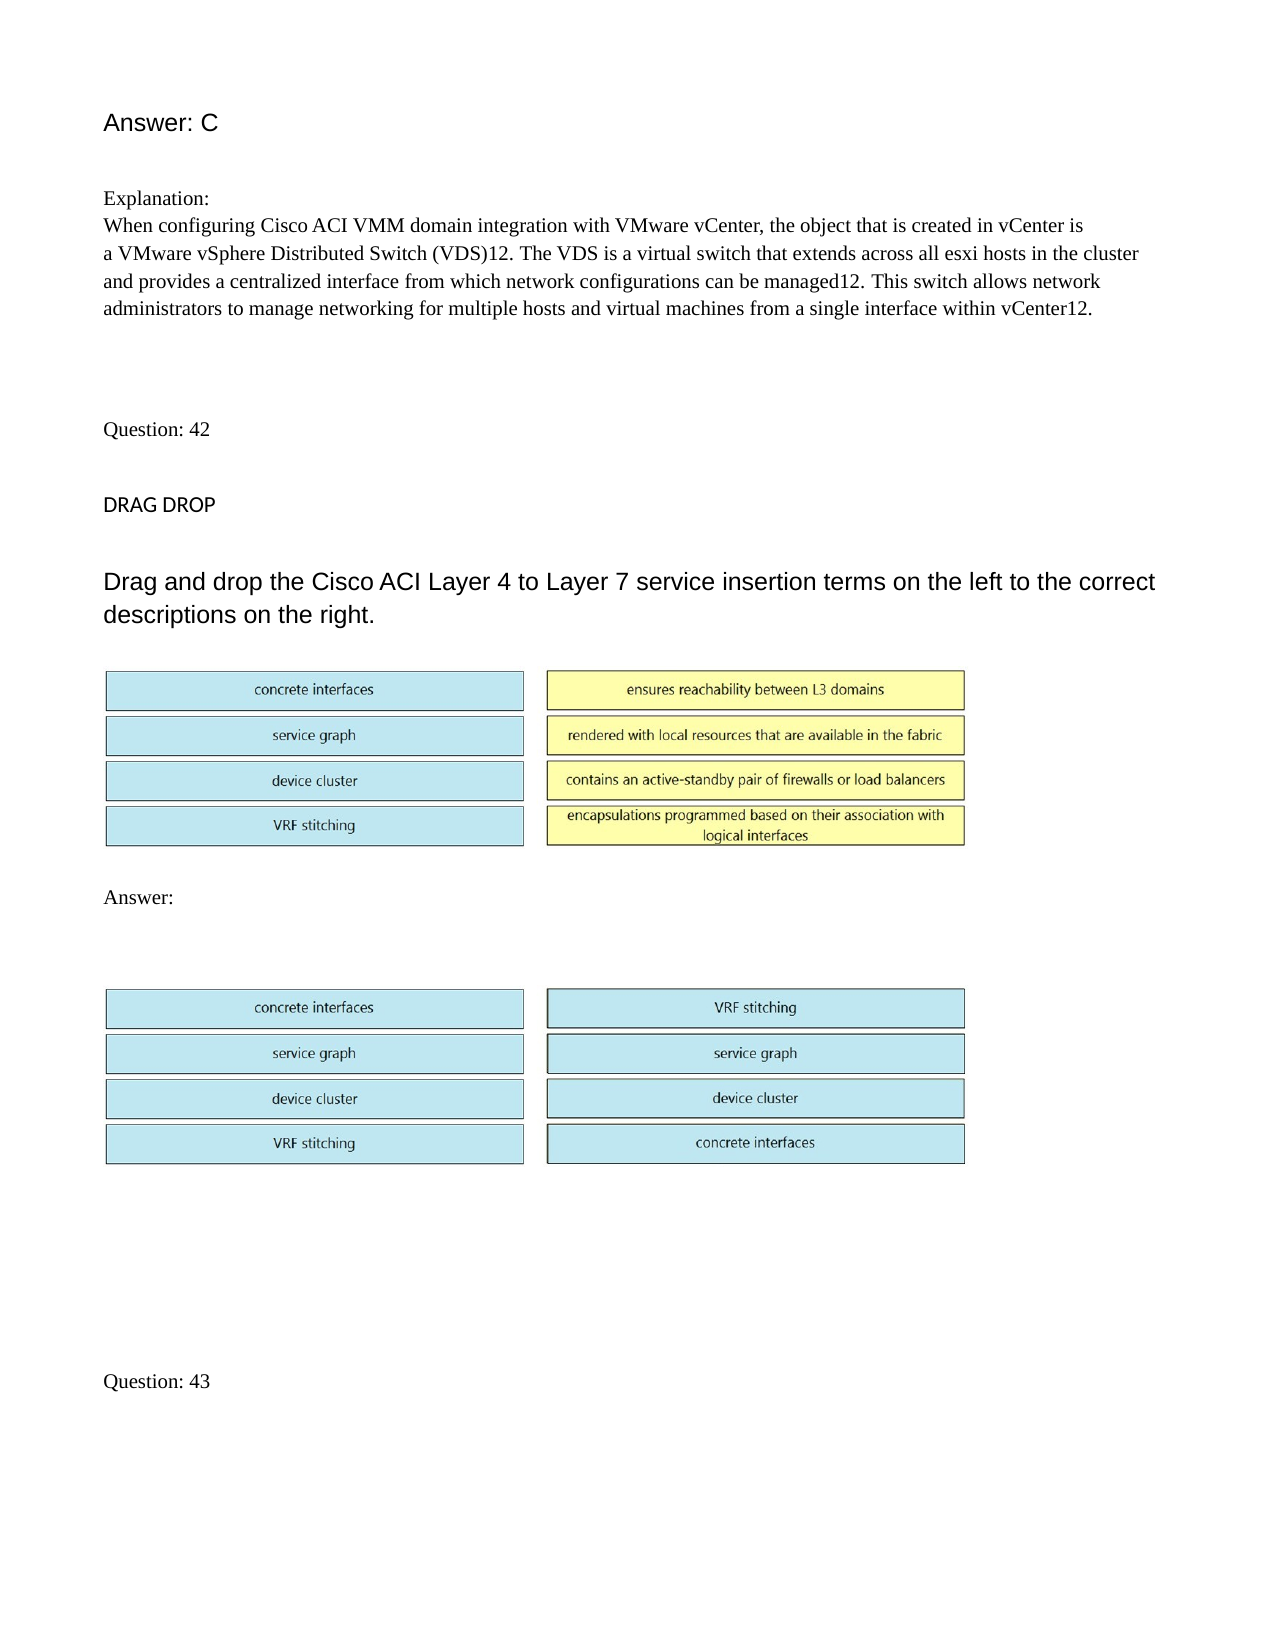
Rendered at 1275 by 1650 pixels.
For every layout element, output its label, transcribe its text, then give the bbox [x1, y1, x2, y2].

picture [103, 985, 969, 1167]
text DRAG DROP [103, 490, 1172, 518]
picture [103, 666, 969, 849]
text Answer: [103, 885, 1172, 909]
text Question: 43 [103, 1369, 1172, 1393]
text Explanation: [103, 186, 1172, 210]
text Question: 42 [103, 417, 1172, 441]
text Drag and drop the Cisco ACI Layer 4 to Layer 7 service insertion terms on the left to the correct descriptions on the right. [103, 567, 1172, 629]
text When configuring Cisco ACI VMM domain integration with VMware vCenter, the object that is created in vCenter is a VMware vSphere Distributed Switch (VDS)12. The VDS is a virtual switch that extends across all esxi hosts in the cluster and provides a centralized interface from which network configurations can be managed12. This switch allows network administrators to manage networking for multiple hosts and virtual machines from a single interface within vCenter12. [103, 213, 1172, 320]
text Answer: C [103, 108, 1172, 137]
